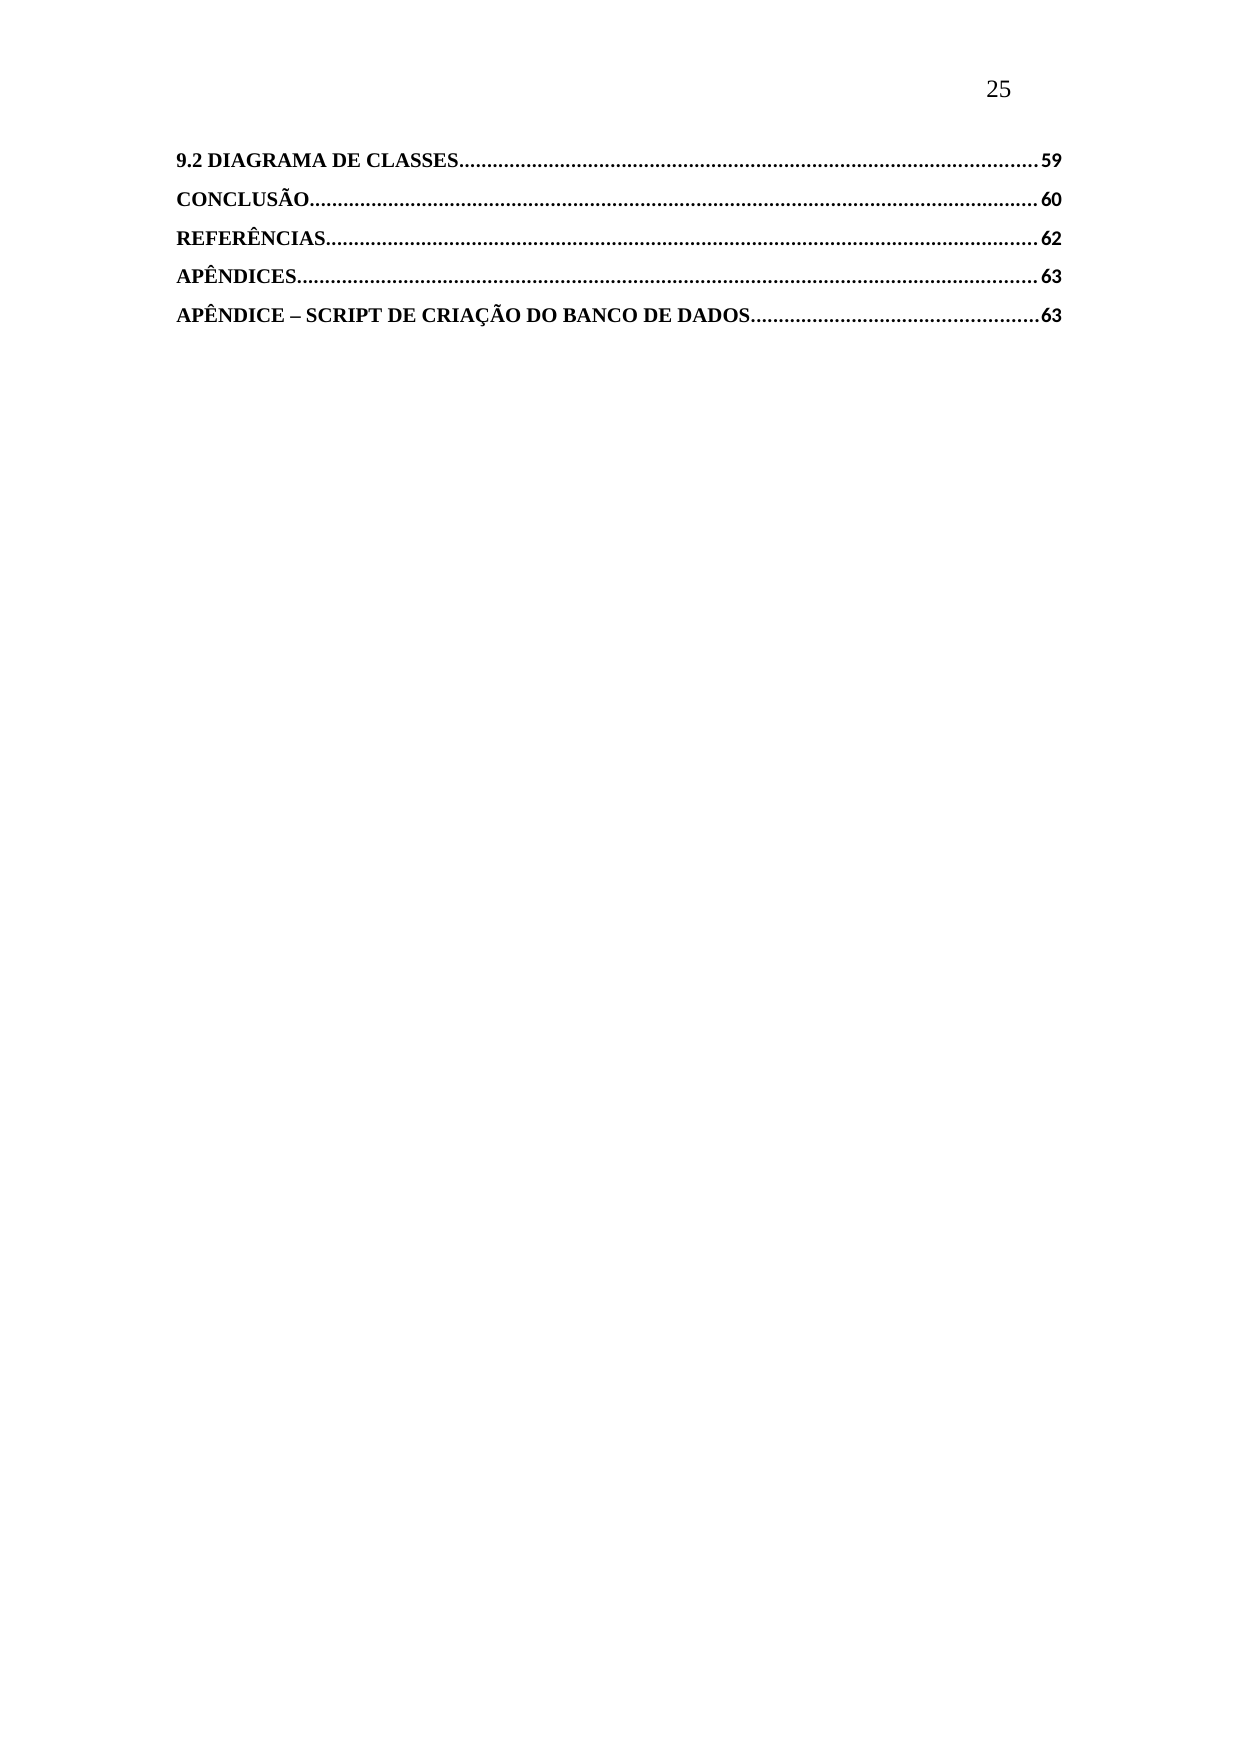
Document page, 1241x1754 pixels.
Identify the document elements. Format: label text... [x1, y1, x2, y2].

text APÊNDICES 63 [176, 263, 1063, 289]
text CONCLUSÃO 60 [176, 186, 1063, 212]
text Apêndice – Script de Criação do Banco de Dados 63 [176, 302, 1063, 328]
text 9.2 Diagrama de Classes 59 [176, 148, 1063, 173]
text REFERÊNCIAS 62 [176, 225, 1063, 250]
